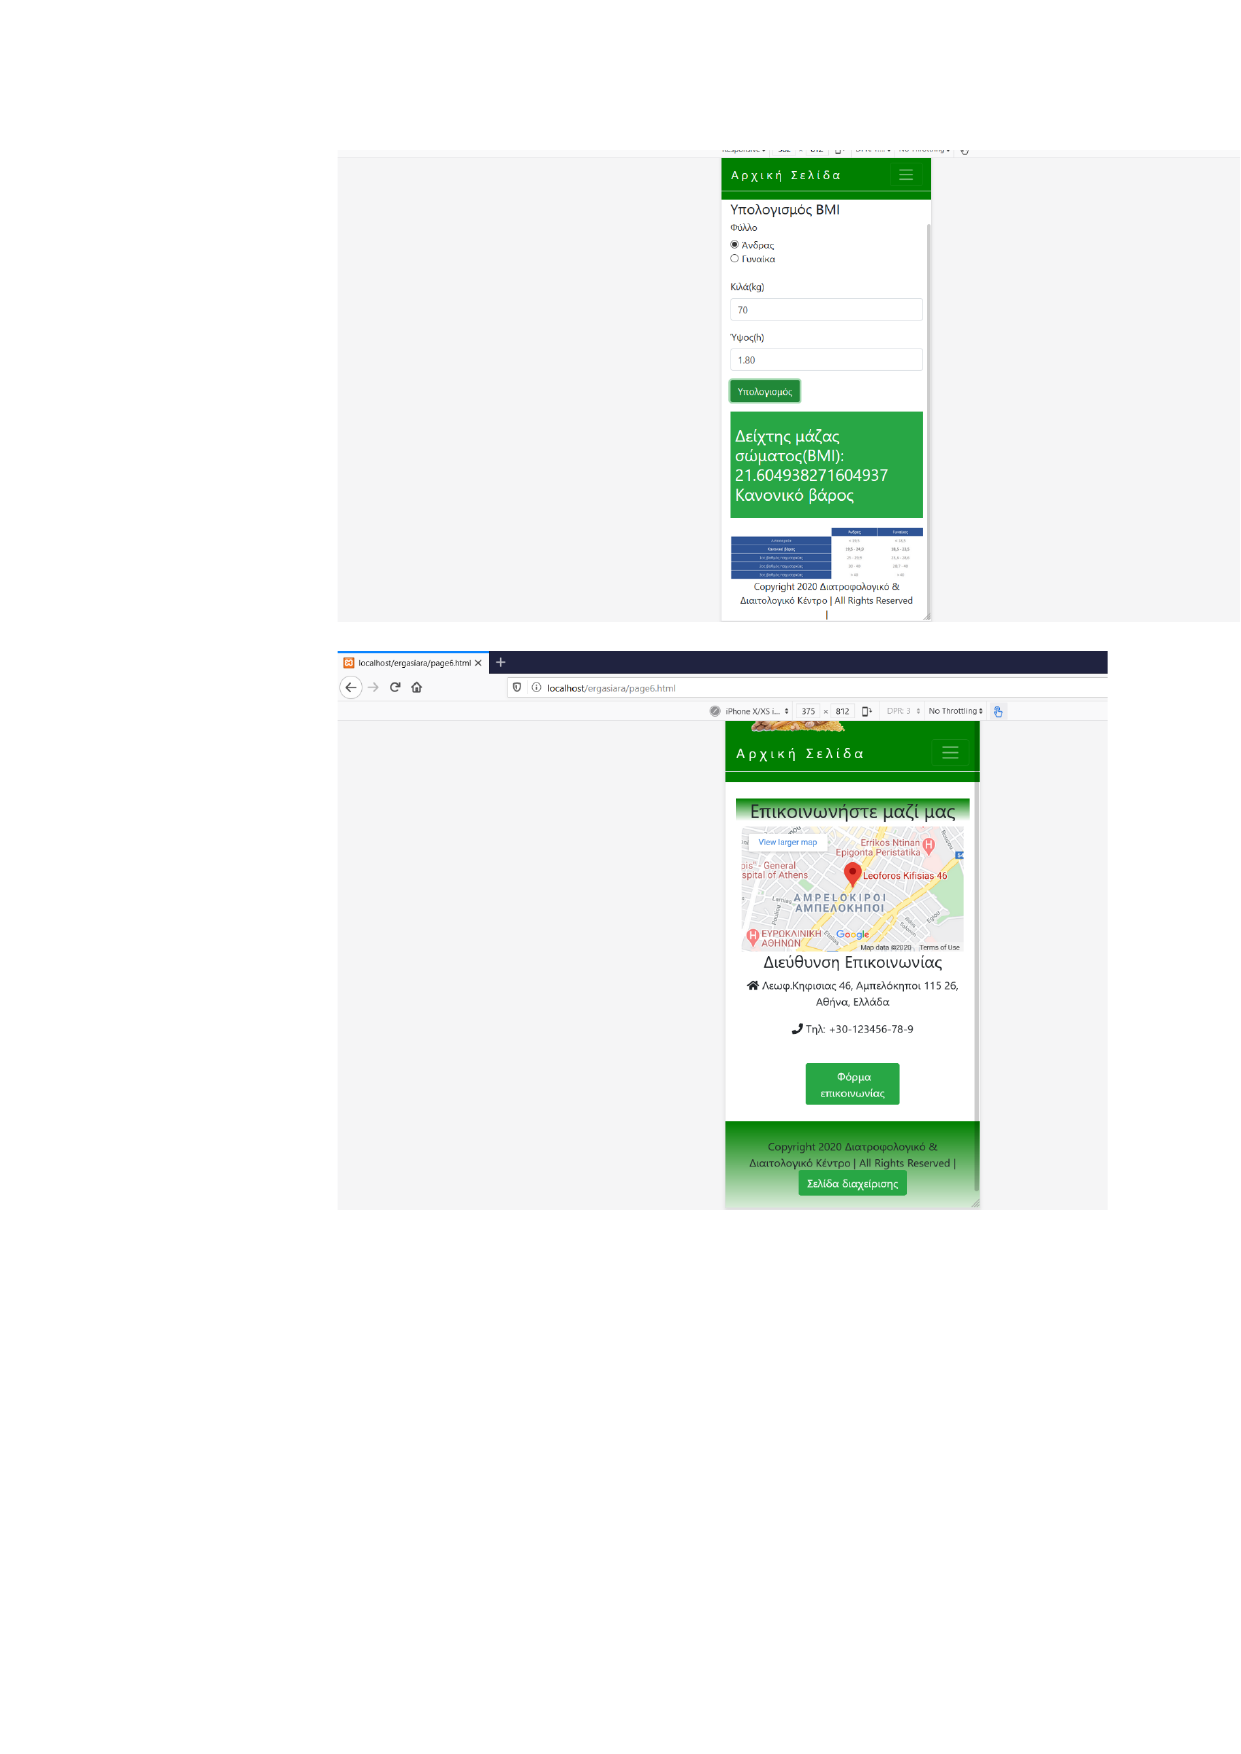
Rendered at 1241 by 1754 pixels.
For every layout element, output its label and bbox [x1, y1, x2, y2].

picture [337, 150, 1241, 622]
picture [337, 651, 1108, 1210]
